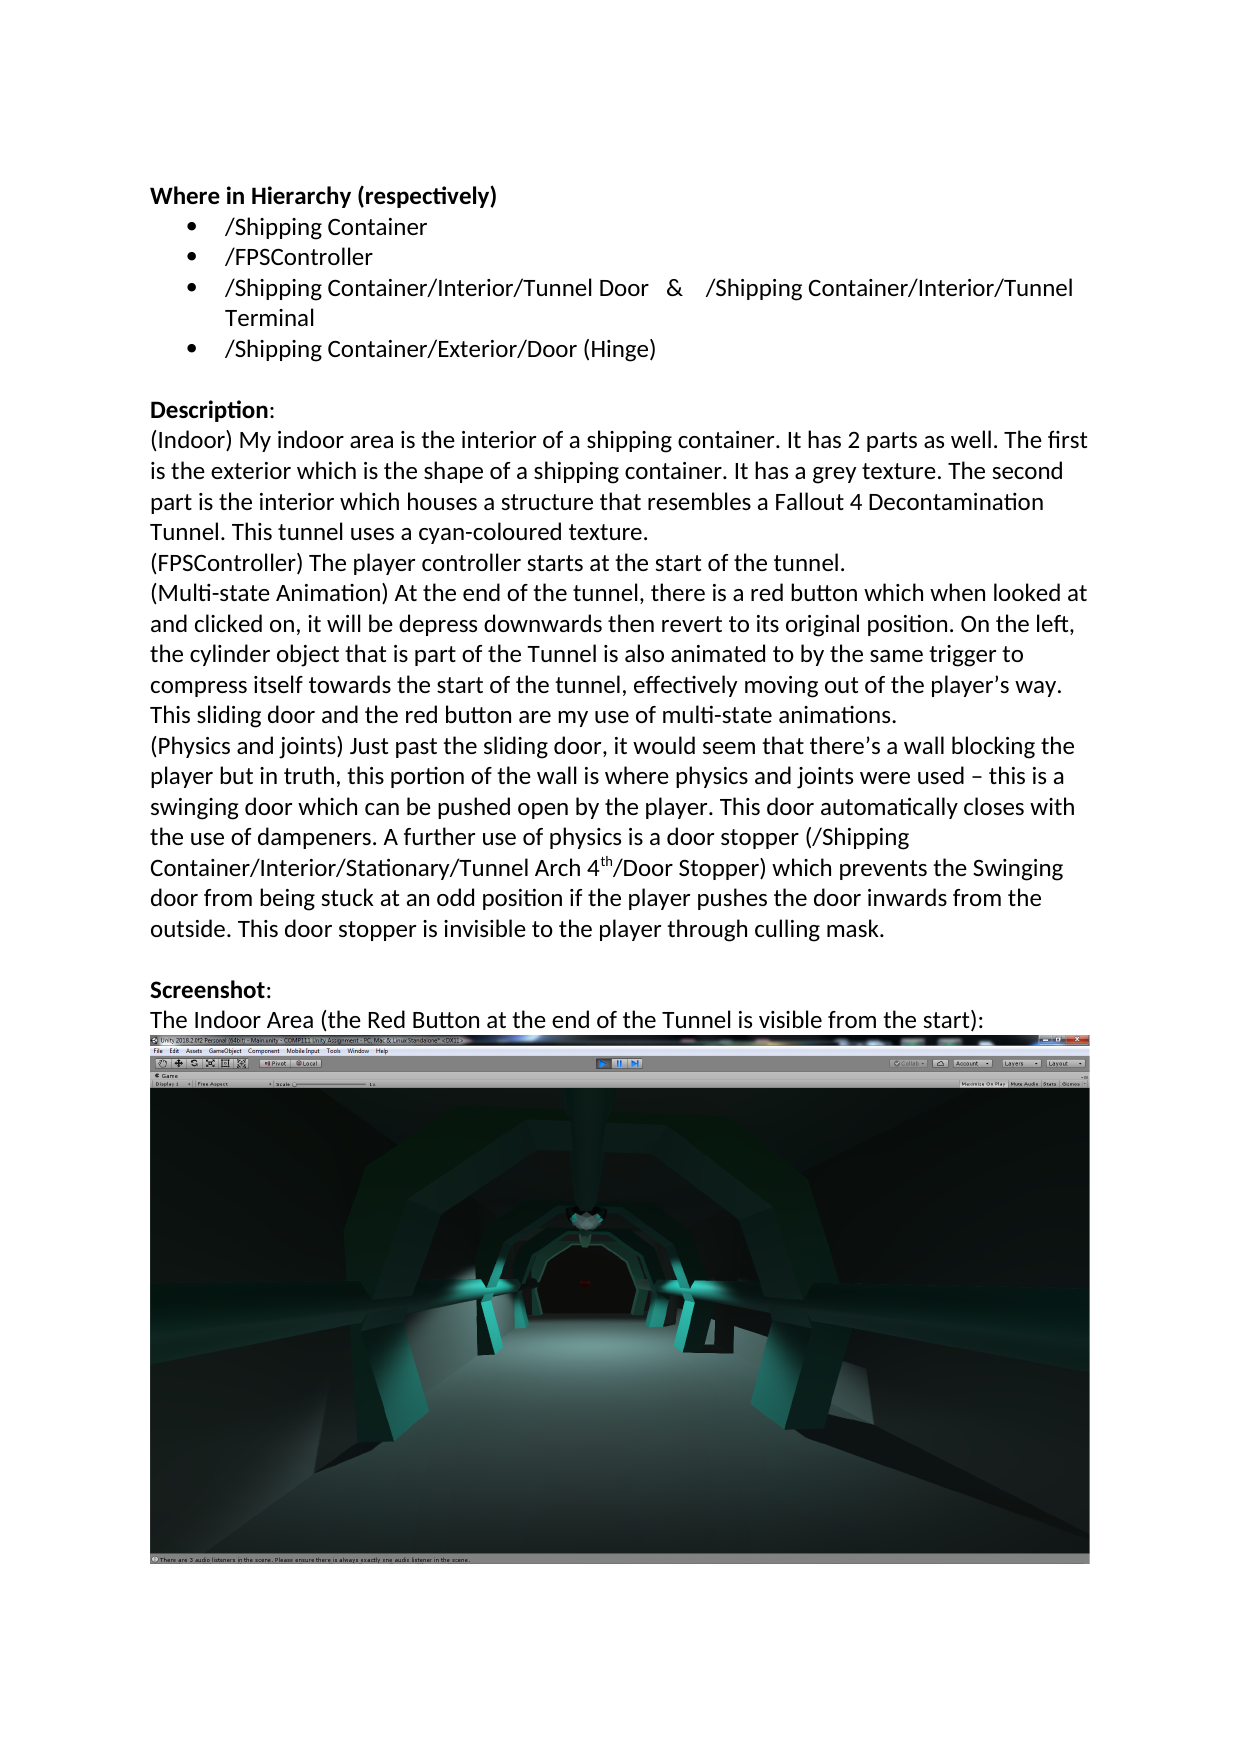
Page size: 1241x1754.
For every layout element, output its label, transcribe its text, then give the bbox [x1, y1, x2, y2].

text (Indoor) My indoor area is the interior of a shipping container. It has 2 parts as well. The first is the exterior which is the shape of a shipping container. It has a grey texture. The second part is the interior which houses a structure that resembles a Fallout 4 Decontamination Tunnel. This tunnel uses a cyan-coloured texture. [150, 425, 1090, 547]
text Description: [150, 394, 1090, 425]
text (FPSController) The player controller starts at the start of the tunnel. [150, 547, 1090, 577]
text Where in Hierarchy (respectively) [150, 181, 1090, 211]
list /Shipping Container [187, 211, 1090, 242]
text Screenshot: [150, 974, 1090, 1004]
list /Shipping Container/Exterior/Door (Hinge) [187, 333, 1090, 364]
list /FPSController [187, 242, 1090, 272]
text (Multi-state Animation) At the end of the tunnel, there is a red button which when looked at and clicked on, it will be depress downwards then revert to its original position. On the left, the cylinder object that is part of the Tunnel is also animated to by the same trigger to compress itself towards the start of the tunnel, effectively moving out of the player’s way. This sliding door and the red button are my use of multi-state animations. [150, 577, 1090, 730]
text (Physics and joints) Just past the sliding door, it would seem that there’s a wall blocking the player but in truth, this portion of the wall is where physics and joints were used – this is a swinging door which can be pushed open by the player. This door automatically closes with the use of dampeners. A further use of physics is a door stopper (/Shipping Container/Interior/Stationary/Tunnel Arch 4th/Door Stopper) which prevents the Swinging door from being stuck at an odd position if the player pushes the door inwards from the outside. This door stopper is invisible to the player through culling mask. [150, 730, 1090, 943]
text The Indoor Area (the Red Button at the end of the Tunnel is visible from the start): [150, 1004, 1090, 1035]
list /Shipping Container/Interior/Tunnel Door & /Shipping Container/Interior/Tunnel Terminal [187, 272, 1090, 333]
picture [150, 1035, 1090, 1564]
